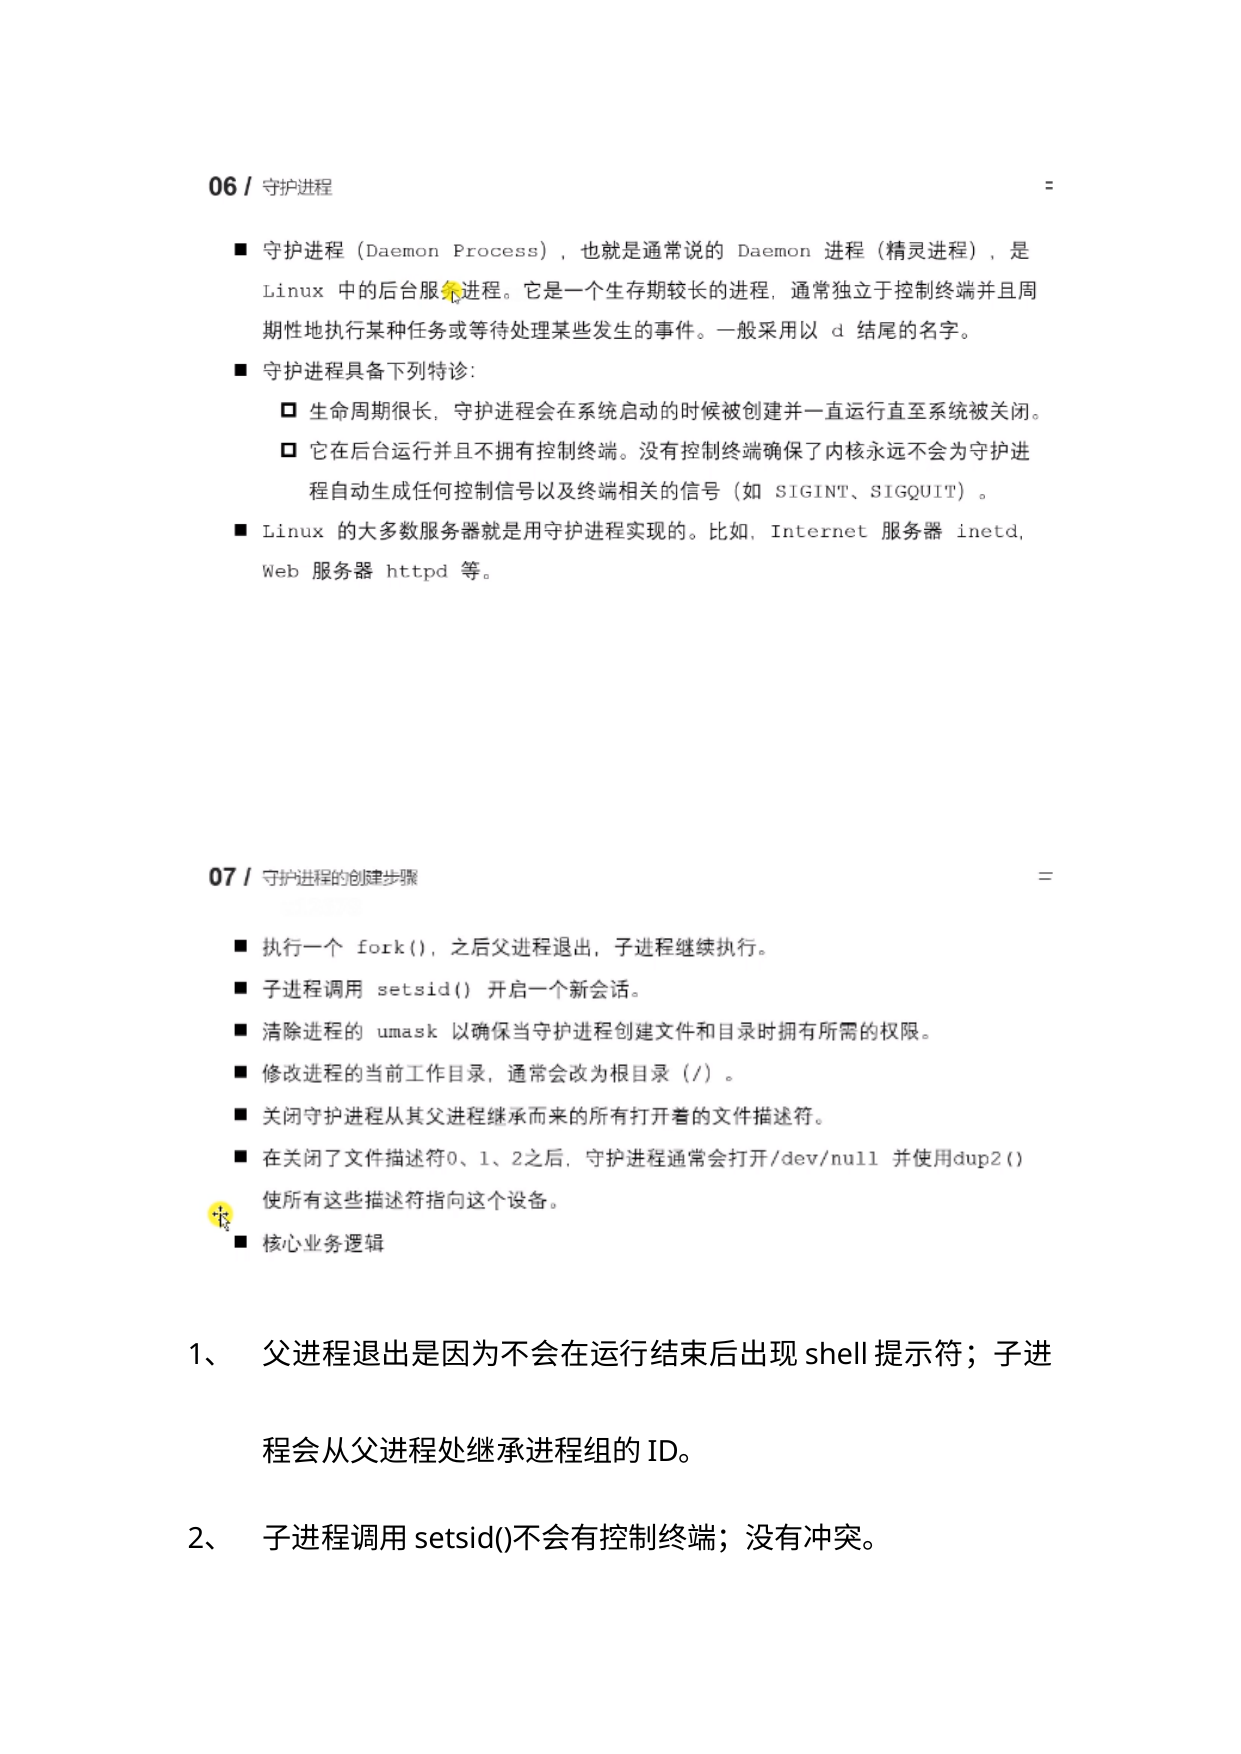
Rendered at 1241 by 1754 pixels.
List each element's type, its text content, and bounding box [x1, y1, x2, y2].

picture [187, 844, 1053, 1281]
list 子进程调用setsid()不会有控制终端；没有冲突。 [187, 1503, 1053, 1568]
picture [187, 162, 1053, 597]
list 父进程退出是因为不会在运行结束后出现shell提示符；子进程会从父进程处继承进程组的ID。 [187, 1319, 1053, 1482]
